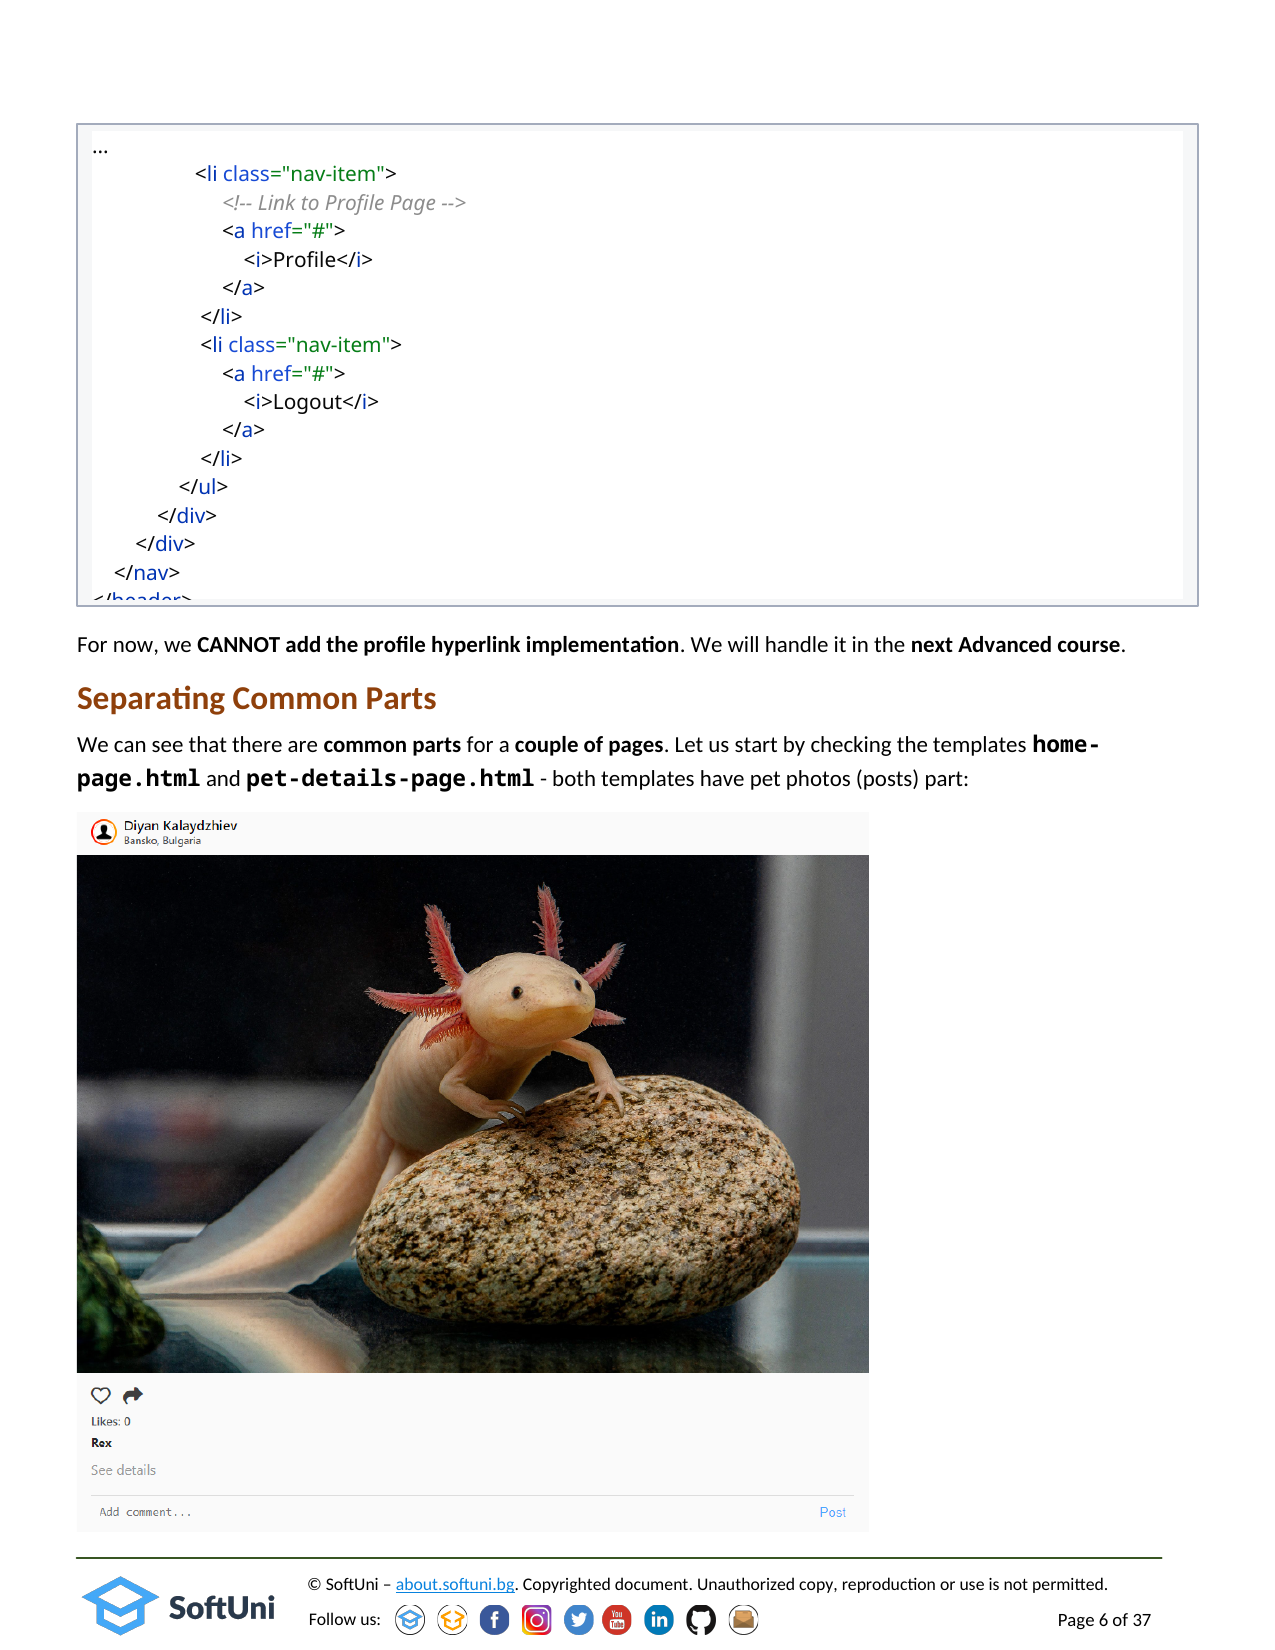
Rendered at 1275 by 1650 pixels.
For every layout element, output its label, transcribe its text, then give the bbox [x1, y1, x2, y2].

picture [686, 1605, 716, 1635]
picture [75, 1570, 281, 1641]
picture [479, 1605, 510, 1635]
picture [665, 1626, 674, 1635]
text We can see that there are common parts for a couple of pages. Let us start by checking the templates home-page.html and pet-details-page.html - both templates have pet photos (posts) part: [77, 728, 1198, 793]
picture [395, 1605, 425, 1635]
picture [667, 1605, 674, 1613]
text For now, we CANNOT add the profile hyperlink implementation. We will handle it in the next Advanced course. [77, 630, 1198, 658]
picture [644, 1605, 651, 1613]
subtitle Separating Common Parts [77, 677, 1198, 718]
picture [658, 1617, 667, 1626]
picture [602, 1605, 632, 1635]
picture [564, 1605, 594, 1635]
picture [522, 1605, 552, 1635]
picture [644, 1626, 653, 1635]
picture [728, 1605, 759, 1635]
picture [76, 812, 869, 1532]
picture [437, 1605, 468, 1635]
